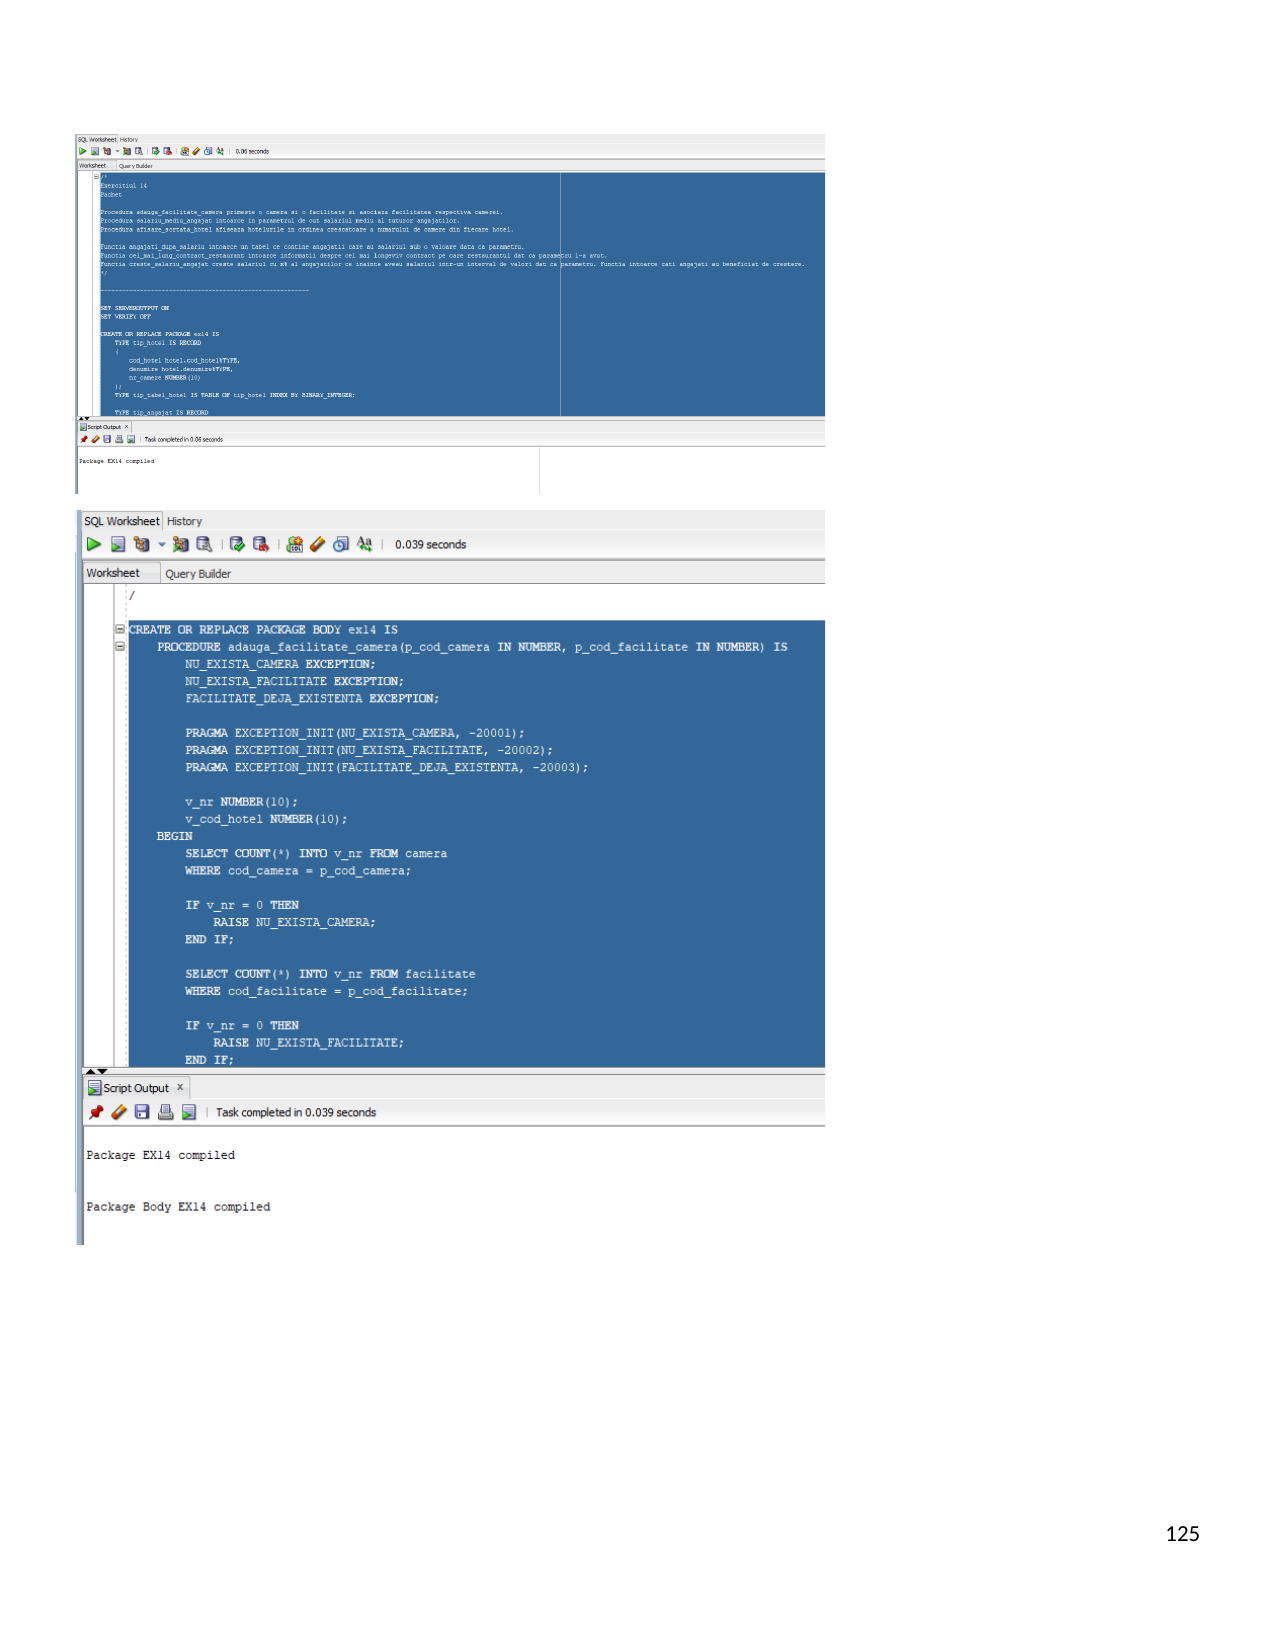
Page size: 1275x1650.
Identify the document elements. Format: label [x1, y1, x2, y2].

picture [75, 510, 826, 1245]
picture [75, 134, 826, 494]
